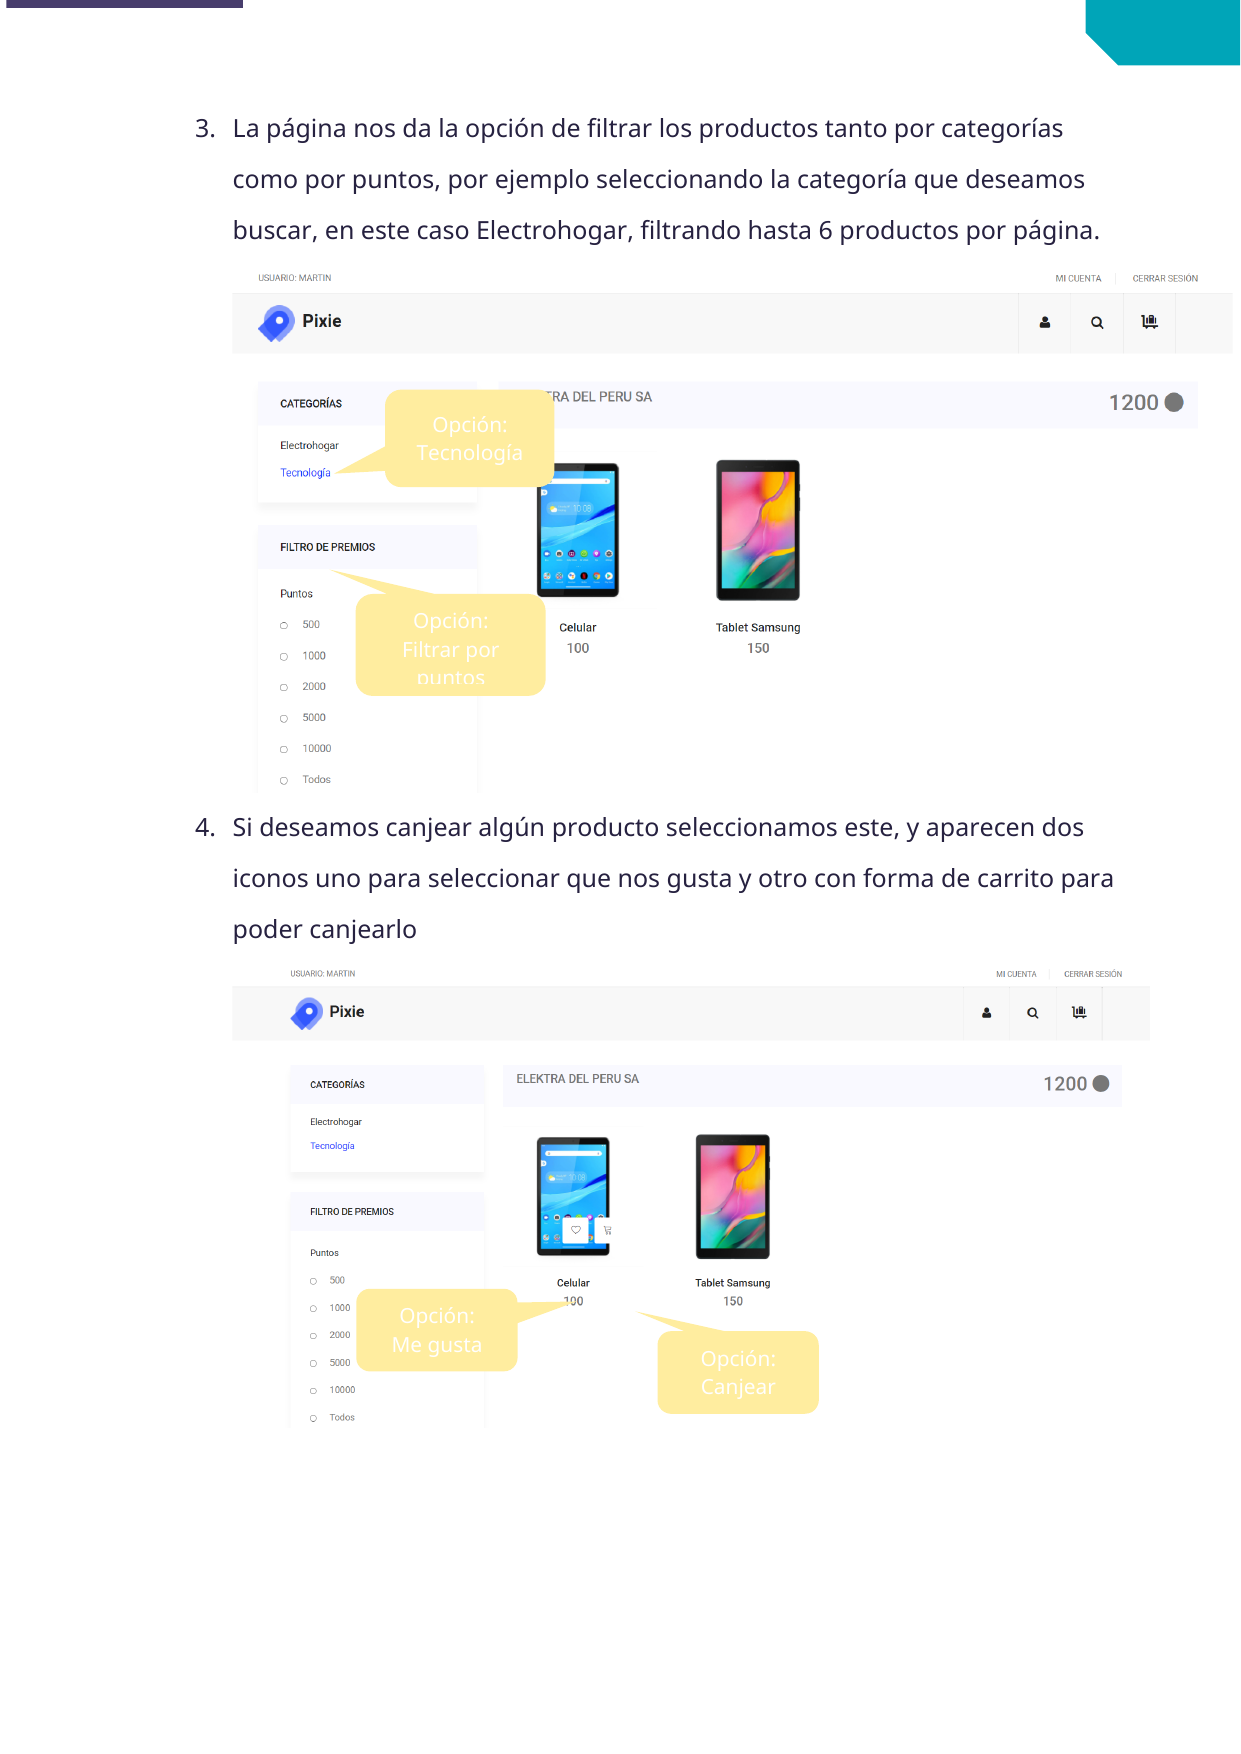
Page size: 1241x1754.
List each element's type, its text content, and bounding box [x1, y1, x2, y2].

picture [232, 263, 1233, 793]
list Si deseamos canjear algún producto seleccionamos este, y aparecen dos iconos uno para seleccionar que nos gusta y otro con forma de carrito para poder canjearlo [195, 809, 1120, 945]
picture [232, 962, 1150, 1428]
list La página nos da la opción de filtrar los productos tanto por categorías como por puntos, por ejemplo seleccionando la categoría que deseamos buscar, en este caso Electrohogar, filtrando hasta 6 productos por página. [195, 110, 1120, 247]
